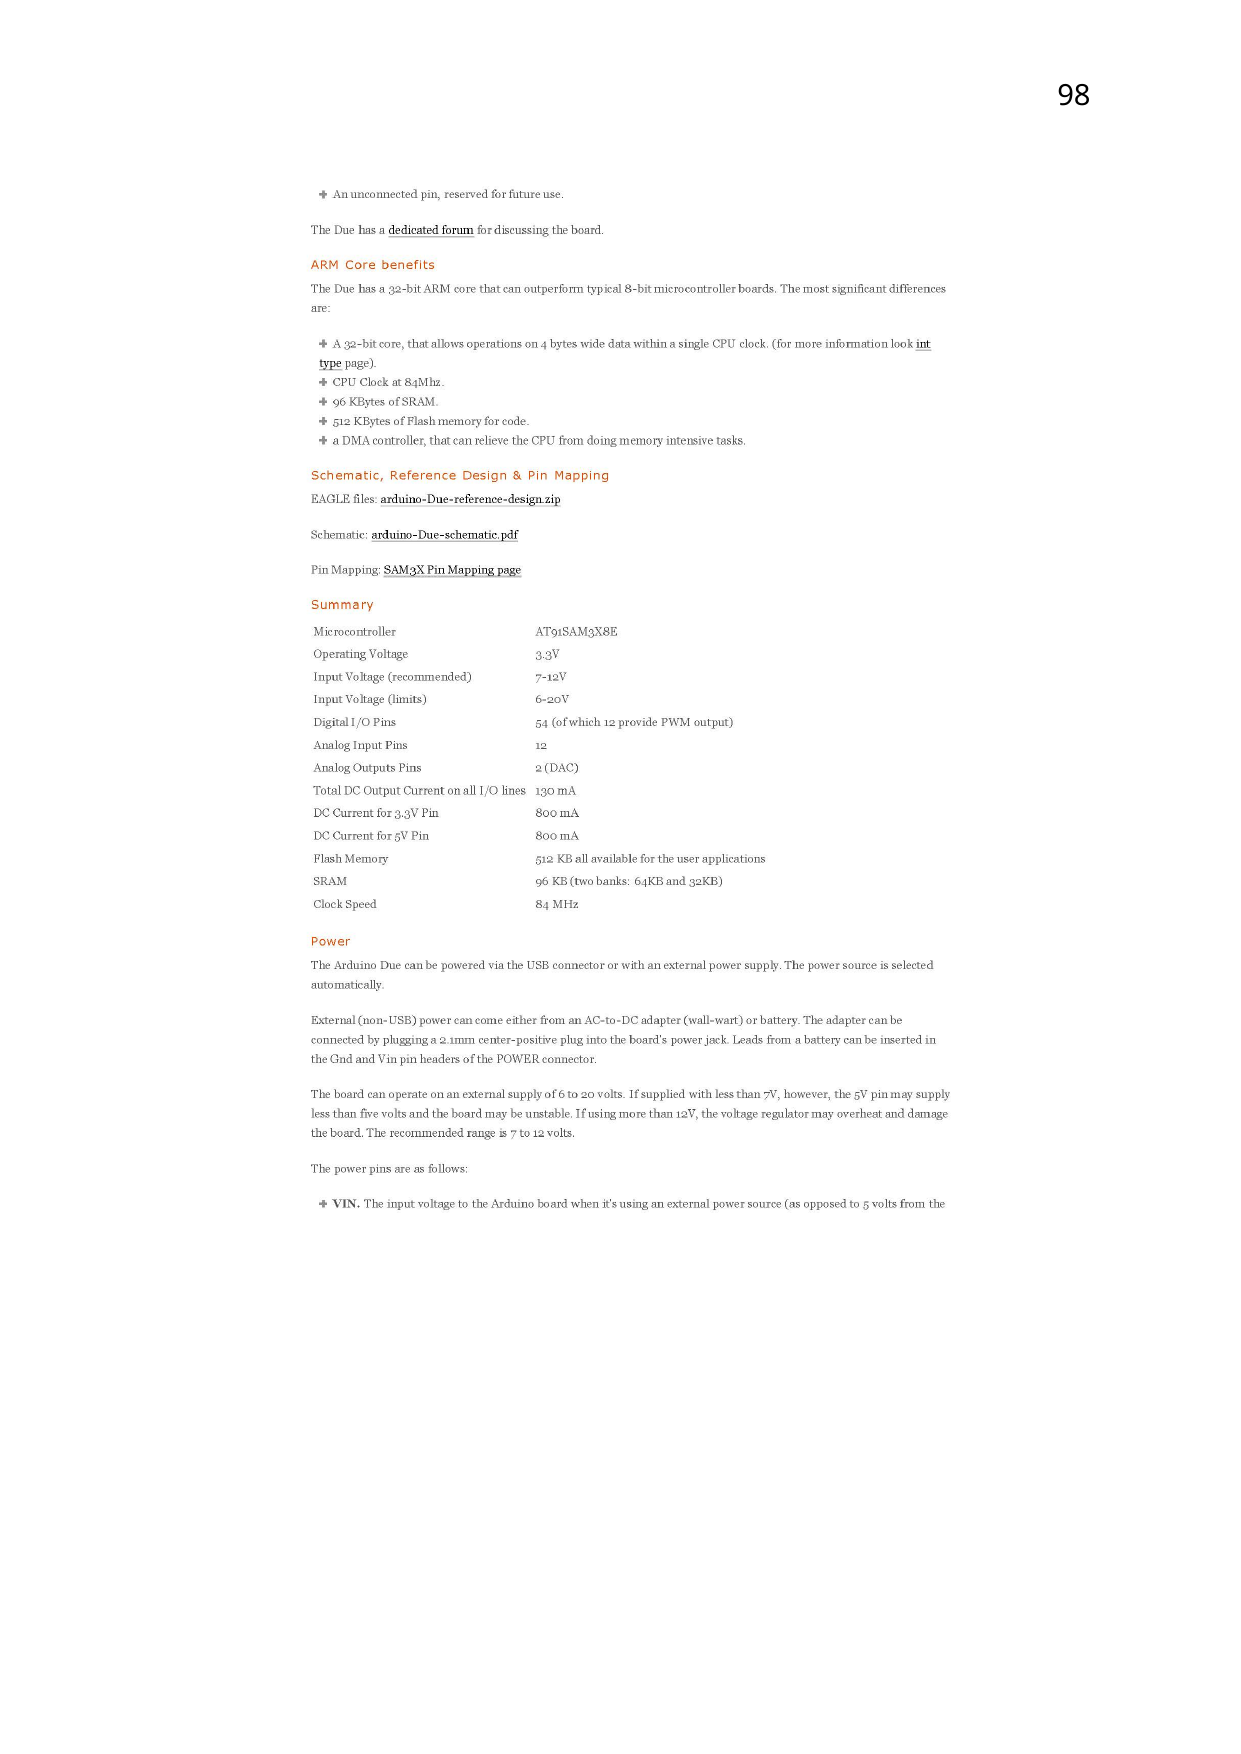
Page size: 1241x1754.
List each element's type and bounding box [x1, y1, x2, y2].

picture [225, 150, 1091, 1270]
